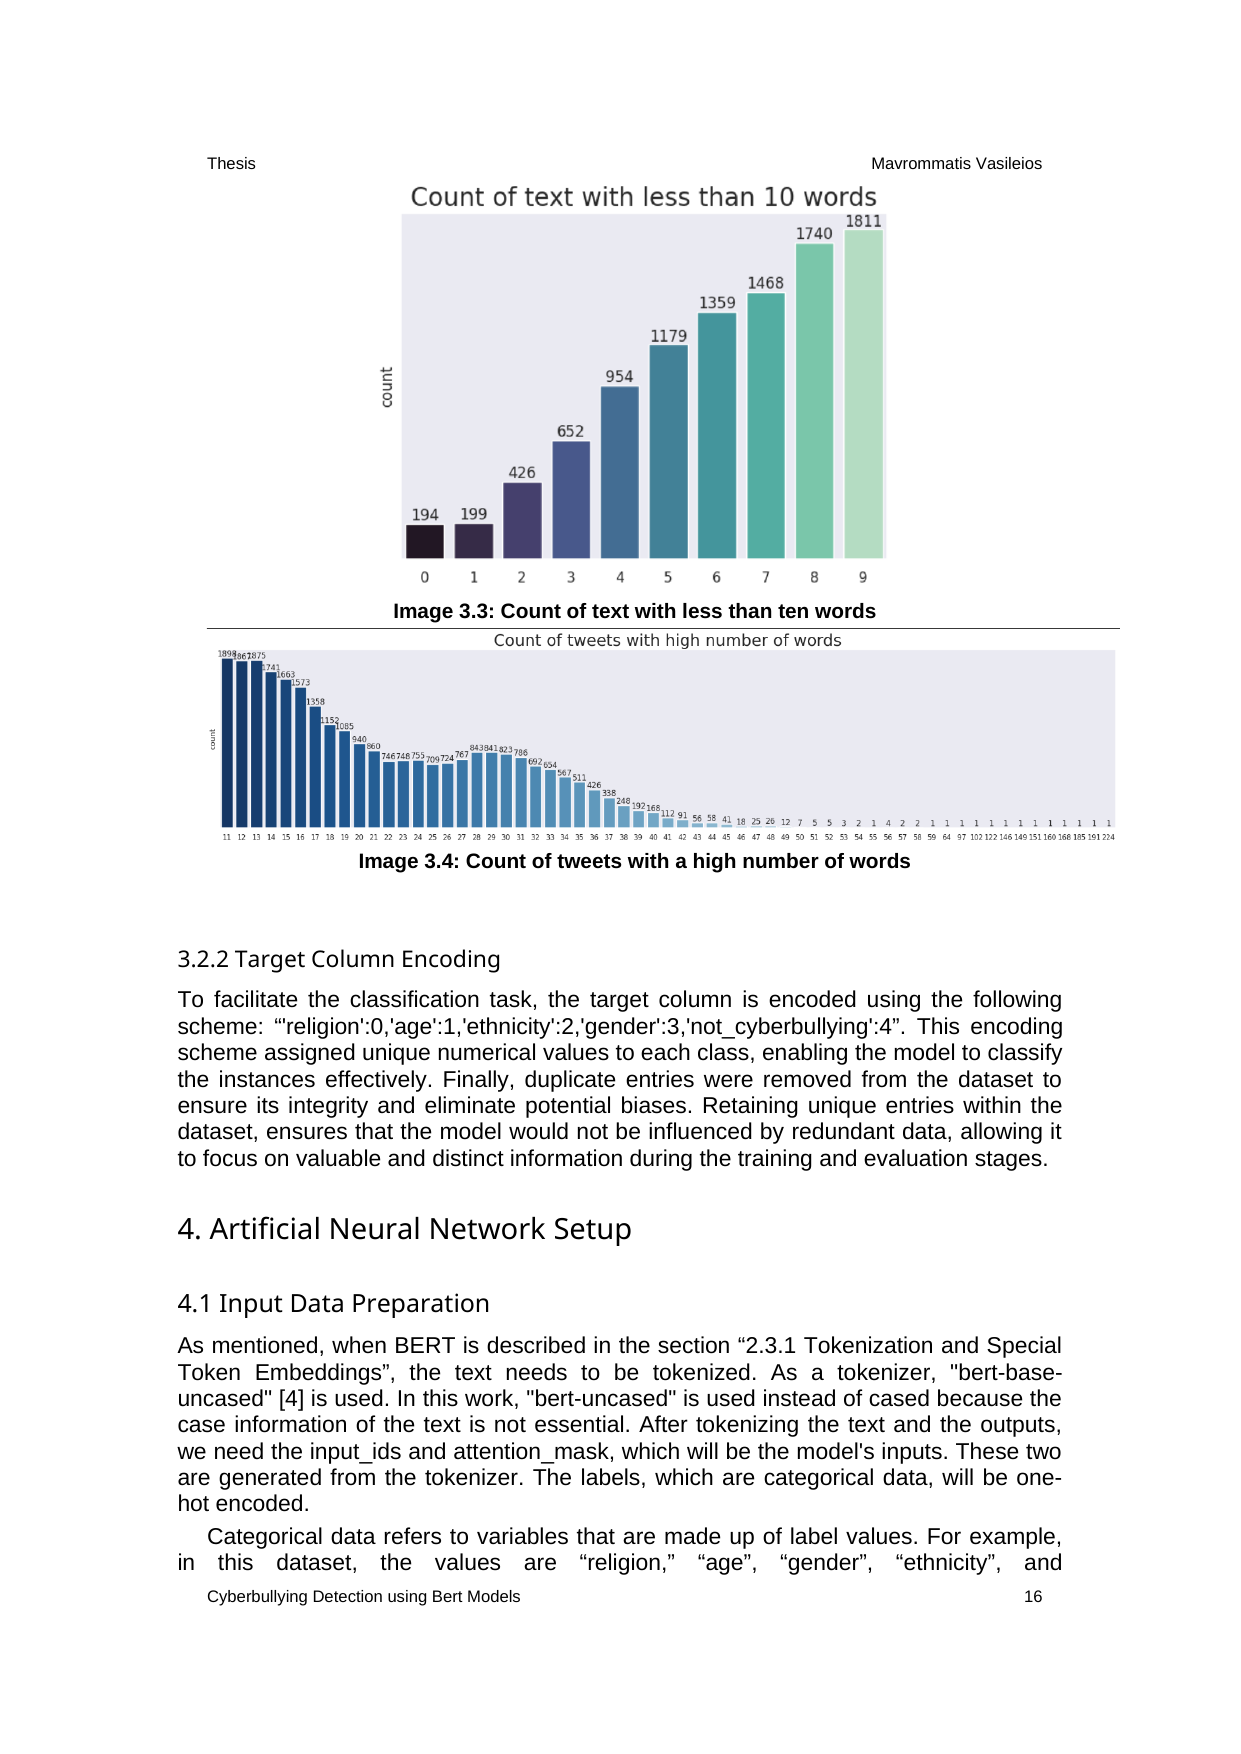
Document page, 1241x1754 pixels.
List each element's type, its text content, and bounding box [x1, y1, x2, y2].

text Image 3.4: Count of tweets with a high number of words [177, 849, 1063, 873]
subtitle 4.1 Input Data Preparation [177, 1286, 1063, 1320]
subtitle 4. Artificial Neural Network Setup [177, 1208, 1063, 1248]
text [177, 1523, 1063, 1576]
picture [206, 628, 1120, 843]
text As mentioned, when BERT is described in the section “2.3.1 Tokenization and Special Token Embeddings”, the text needs to be tokenized. As a tokenizer, "bert-base-uncased" [4] is used. In this work, "bert-uncased" is used instead of cased because the case information of the text is not essential. After tokenizing the text and the outputs, we need the input_ids and attention_mask, which will be the model's inputs. These two are generated from the tokenizer. The labels, which are categorical data, will be one-hot encoded. [177, 1332, 1063, 1517]
subtitle 3.2.2 Target Column Encoding [177, 943, 1063, 974]
text To facilitate the classification task, the target column is encoded using the following scheme: “'religion':0,'age':1,'ethnicity':2,'gender':3,'not_cyberbullying':4”. This encoding scheme assigned unique numerical values to each class, enabling the model to classify the instances effectively. Finally, duplicate entries were removed from the dataset to ensure its integrity and eliminate potential biases. Retaining unique entries within the dataset, ensures that the model would not be influenced by redundant data, allowing it to focus on valuable and distinct information during the training and evaluation stages. [177, 986, 1063, 1171]
picture [375, 177, 895, 593]
text Image 3.3: Count of text with less than ten words [177, 598, 1063, 622]
